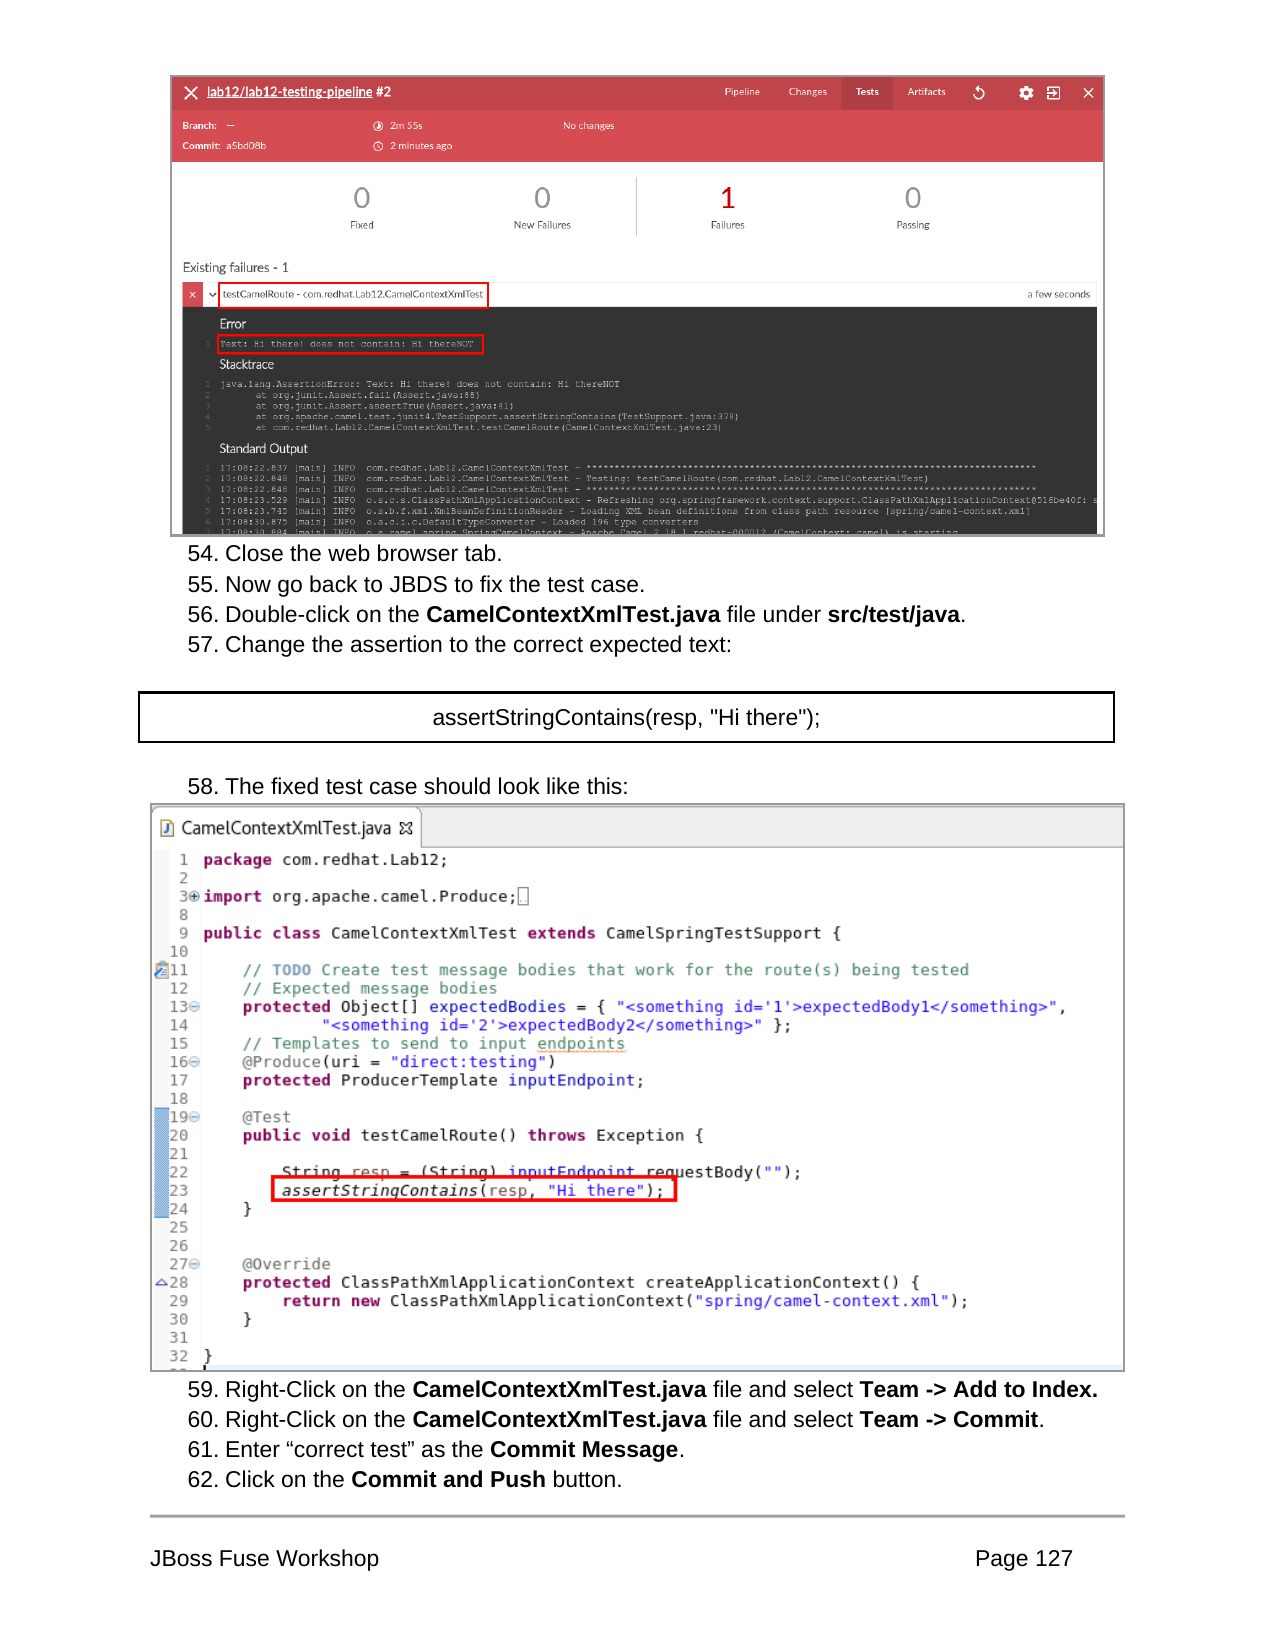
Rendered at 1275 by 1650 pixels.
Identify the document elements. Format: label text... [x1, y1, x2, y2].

list Double-click on the CamelContextXmlTest.java file under src/test/java. [187, 601, 1125, 627]
picture [152, 805, 1123, 1370]
table_header assertStringContains(resp, "Hi there"); [140, 694, 1113, 741]
picture [172, 77, 1103, 534]
list Right-Click on the CamelContextXmlTest.java file and select Team -> Add to Index. [187, 1376, 1125, 1402]
list Close the web browser tab. [187, 540, 1125, 567]
list Now go back to JBDS to fix the test case. [187, 571, 1125, 597]
list Right-Click on the CamelContextXmlTest.java file and select Team -> Commit. [187, 1406, 1125, 1432]
list Change the assertion to the correct expected text: [187, 631, 1125, 657]
list Click on the Commit and Push button. [187, 1466, 1125, 1493]
list The fixed test case should look like this: [187, 773, 1125, 799]
list Enter “correct test” as the Commit Message. [187, 1436, 1125, 1463]
